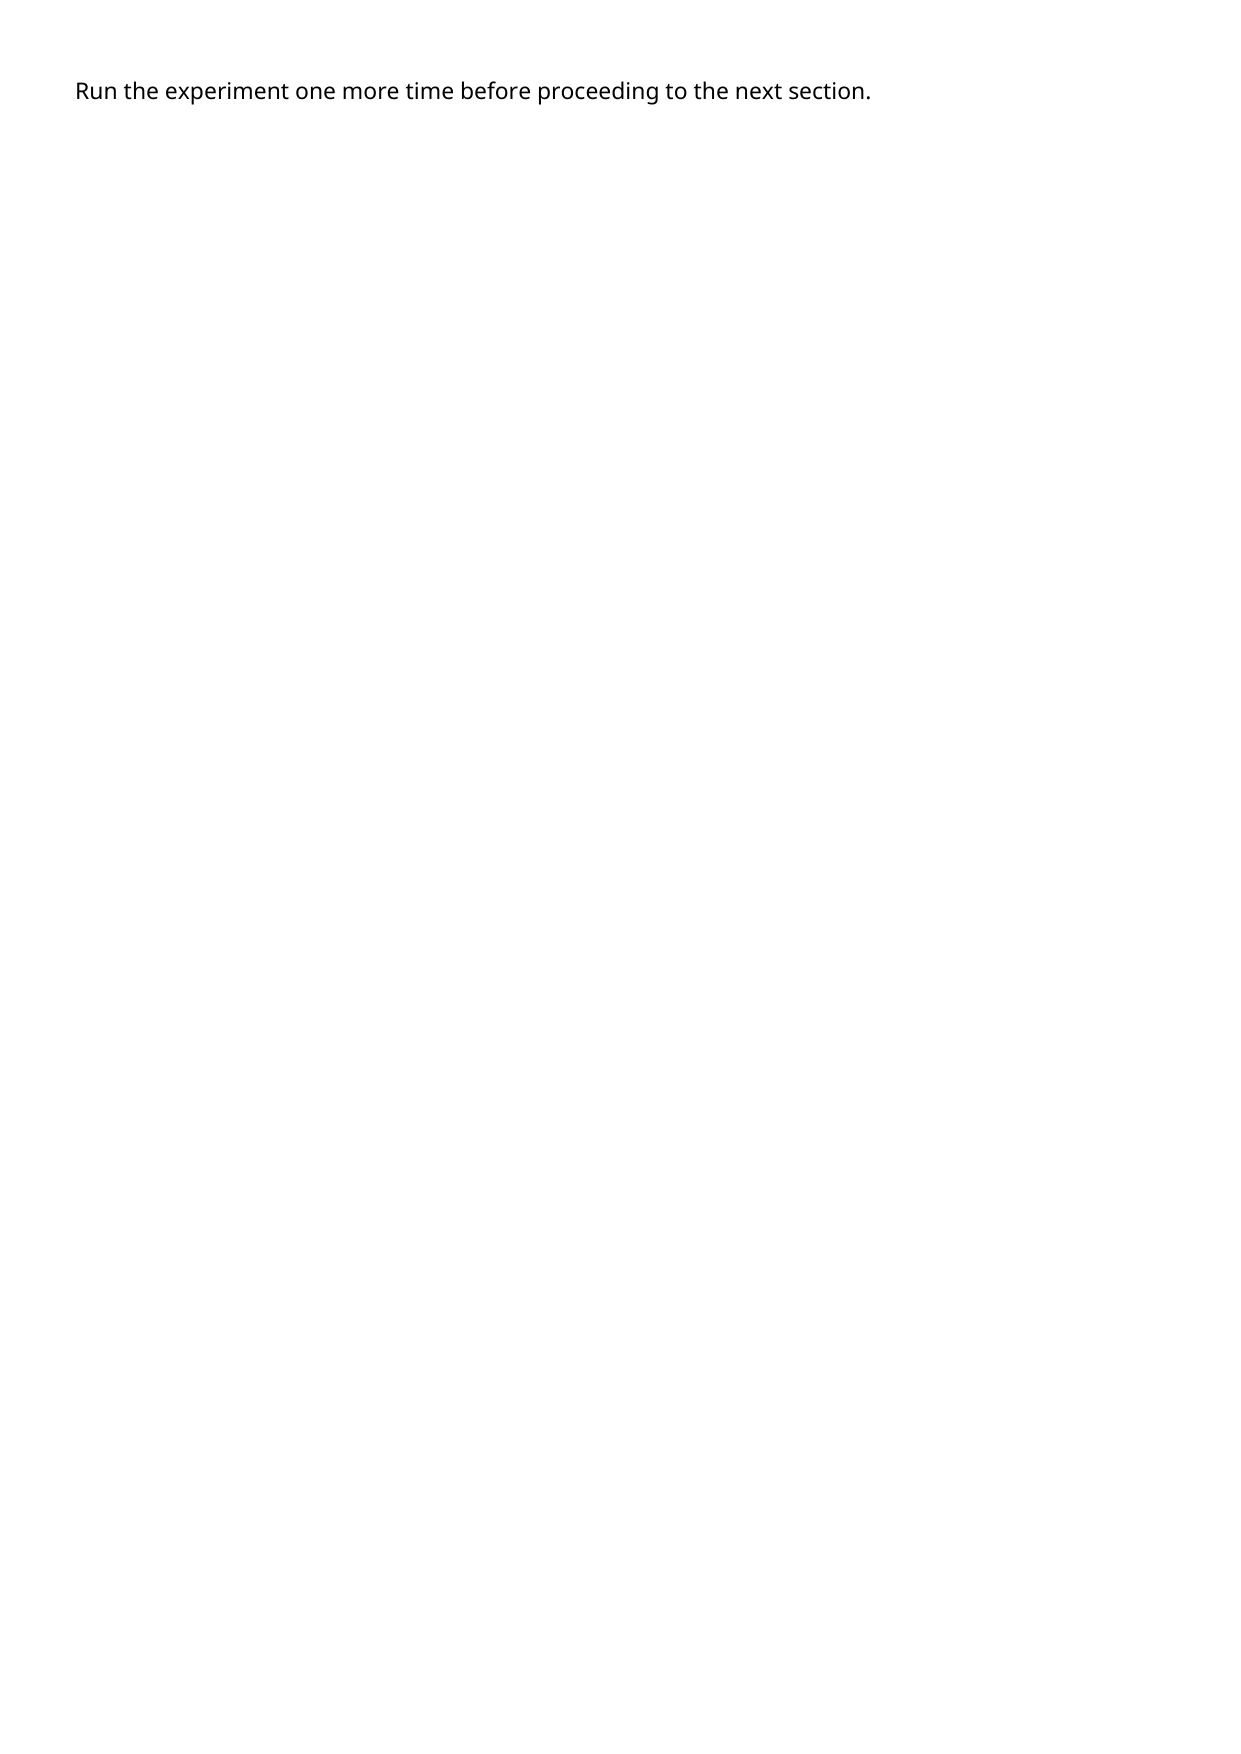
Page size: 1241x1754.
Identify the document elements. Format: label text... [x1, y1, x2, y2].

text Run the experiment one more time before proceeding to the next section. [75, 75, 1165, 106]
